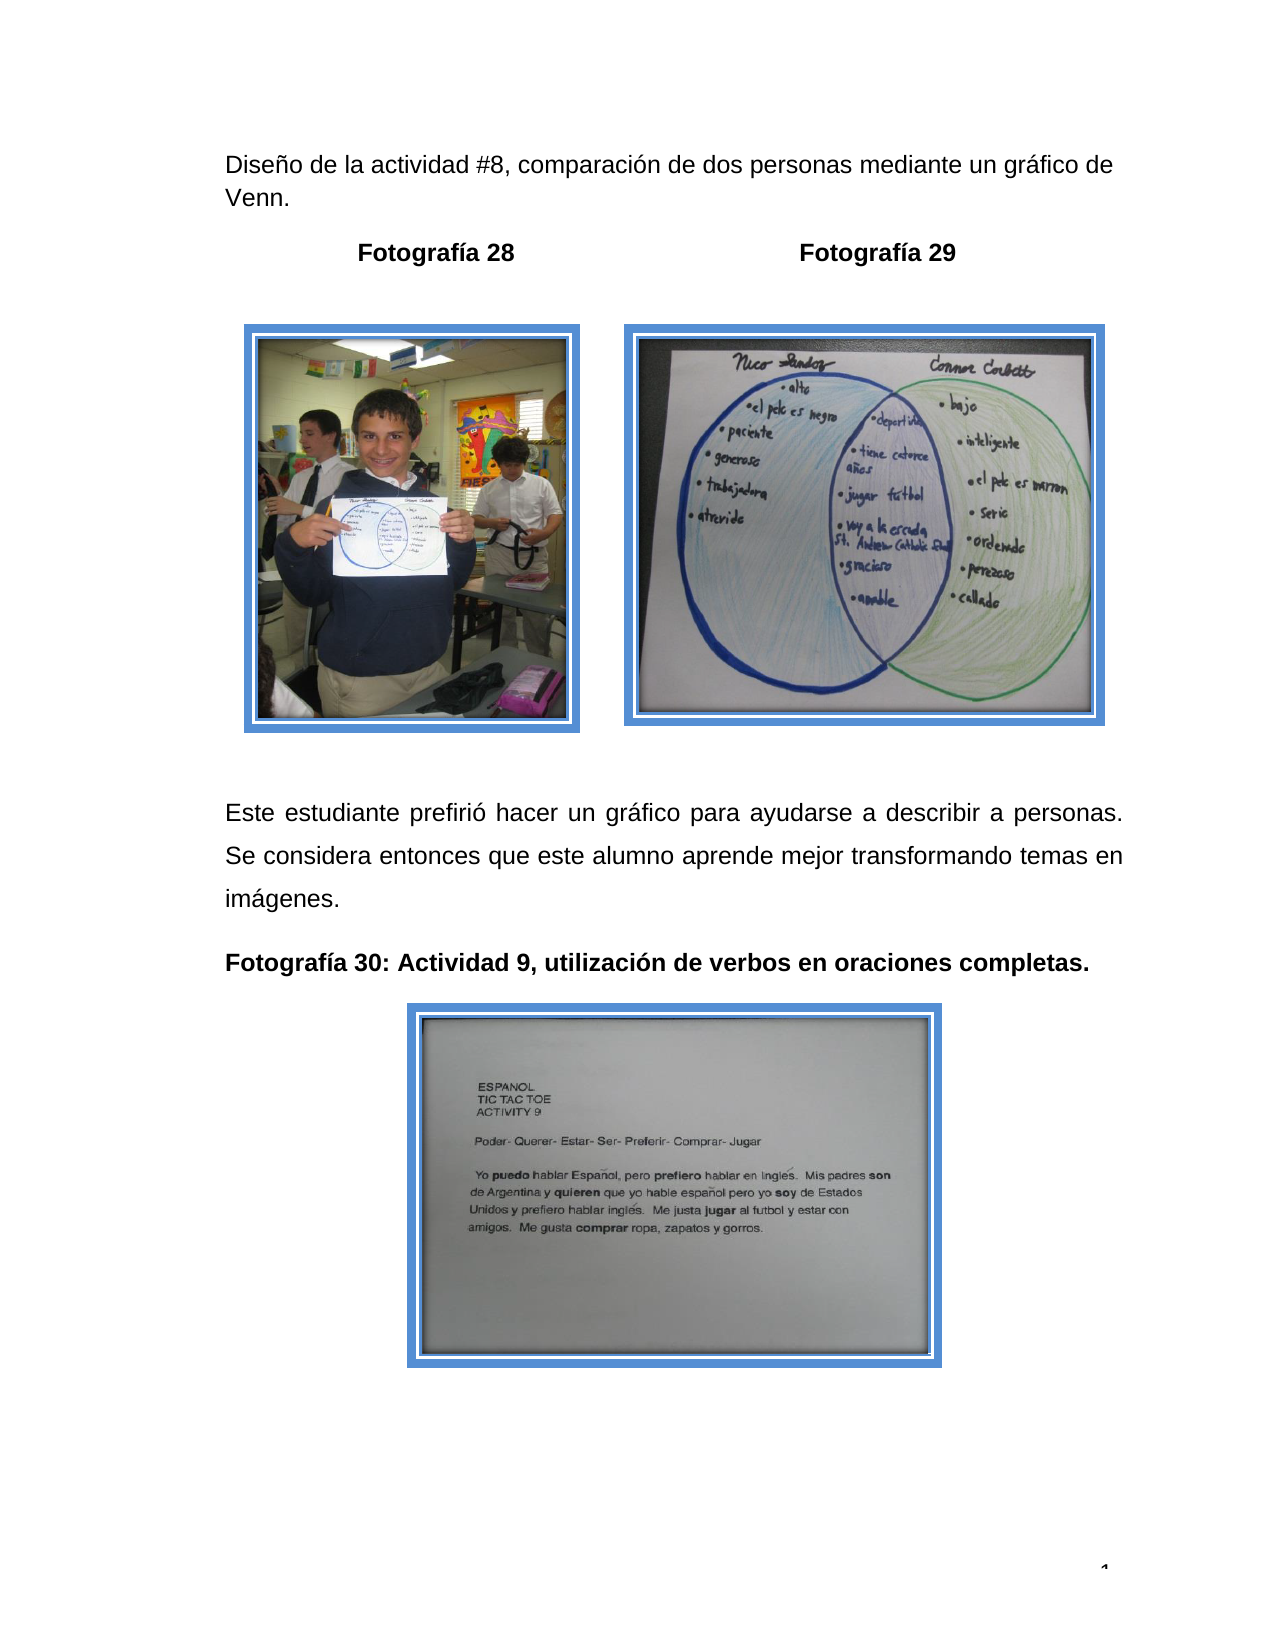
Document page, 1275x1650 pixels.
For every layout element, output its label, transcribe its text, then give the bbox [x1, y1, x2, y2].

picture [639, 339, 1091, 712]
subtitle Fotografía 28 Fotografía 29 [357, 238, 1275, 267]
picture [422, 1018, 928, 1354]
text Este estudiante prefirió hacer un gráfico para ayudarse a describir a personas. Se considera entonces que este alumno aprende mejor transformando temas en imágenes. [225, 798, 1125, 913]
picture [258, 339, 566, 718]
subtitle Fotografía 30: Actividad 9, utilización de verbos en oraciones completas. [225, 948, 1275, 977]
text Diseño de la actividad #8, comparación de dos personas mediante un gráfico de Venn. [225, 150, 1125, 212]
